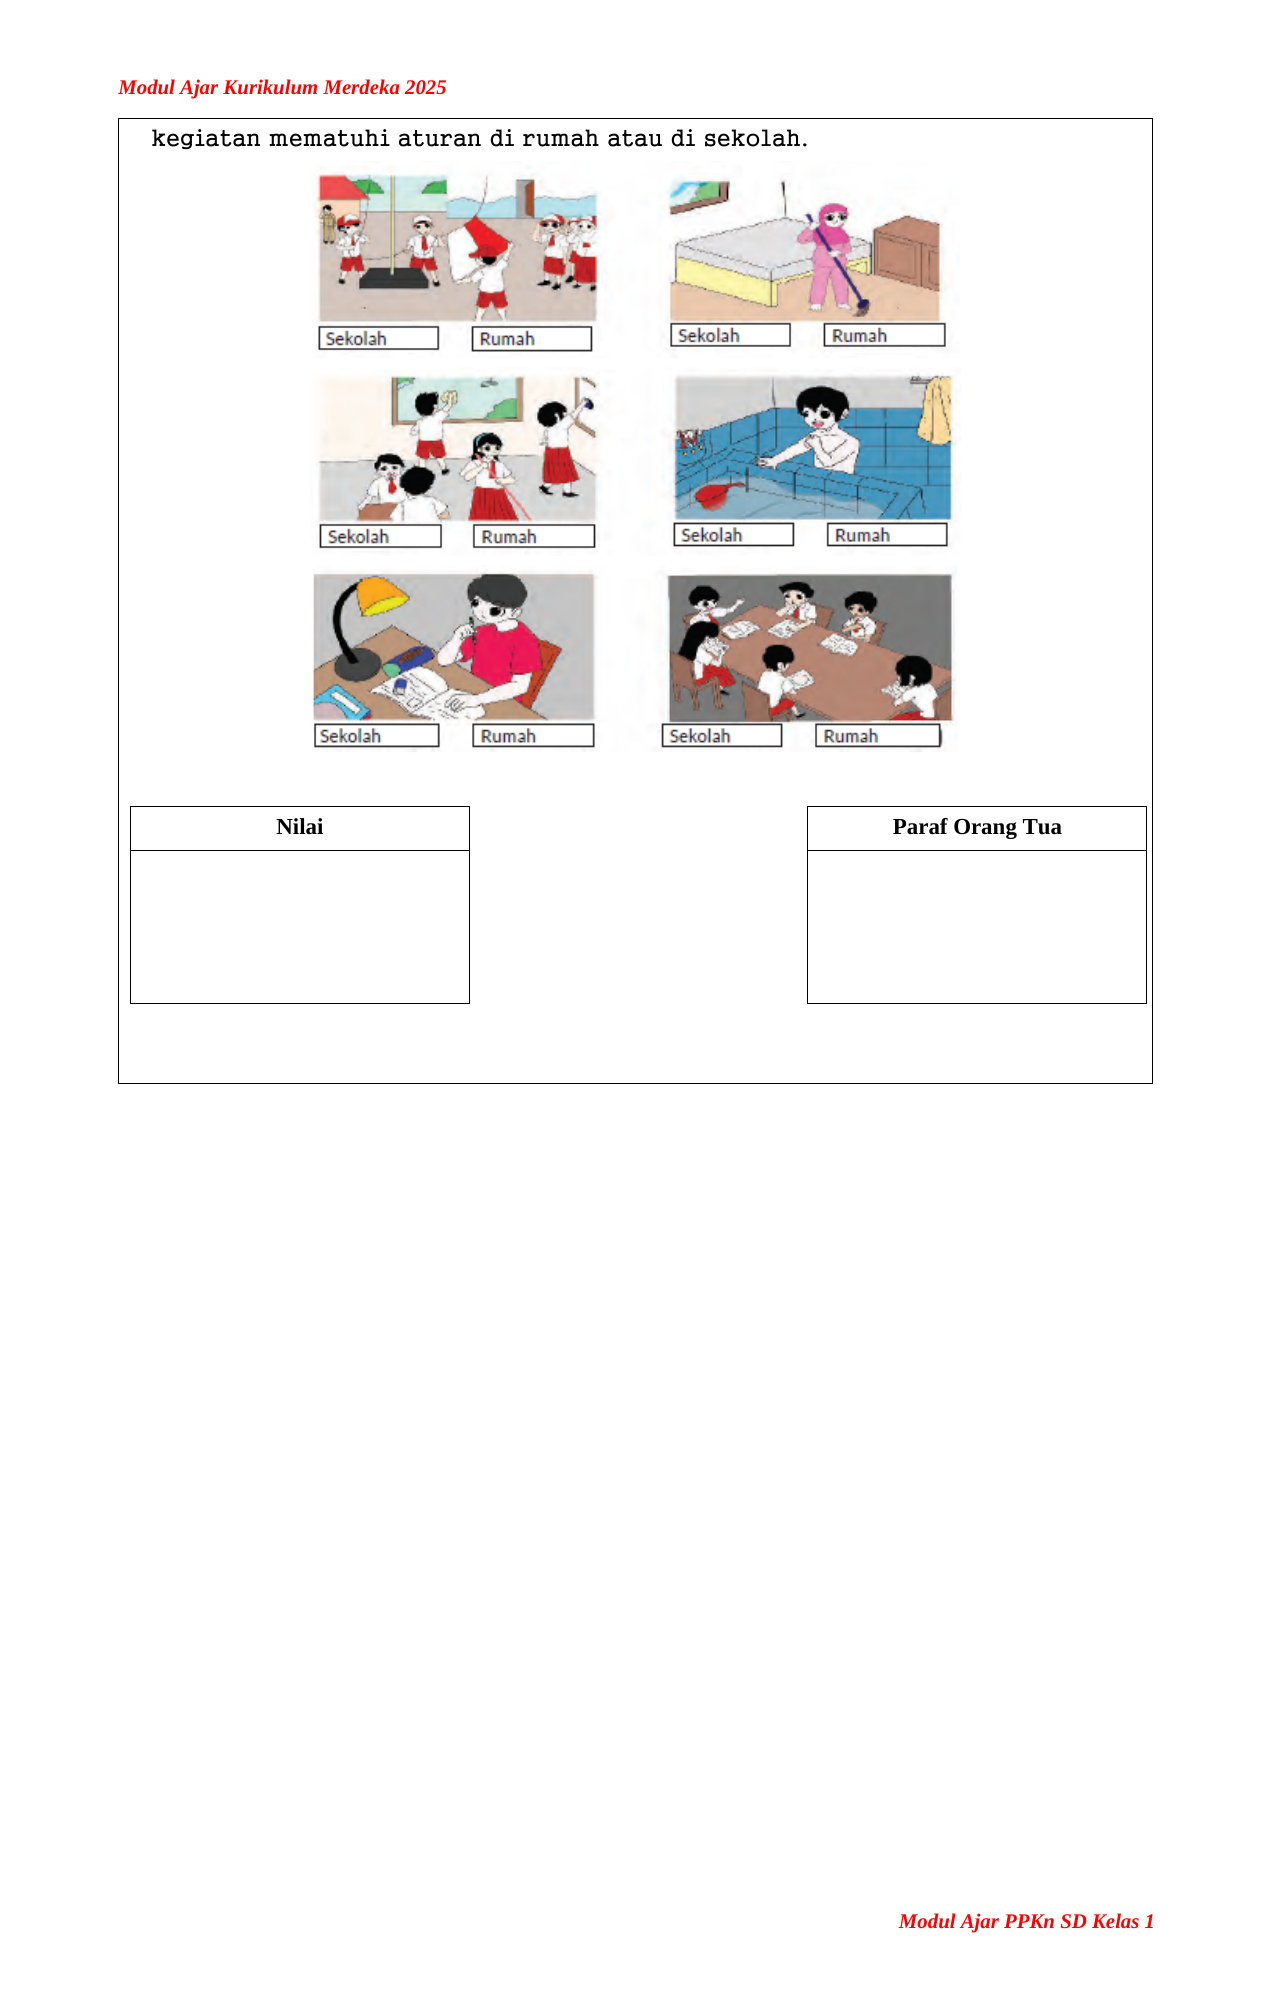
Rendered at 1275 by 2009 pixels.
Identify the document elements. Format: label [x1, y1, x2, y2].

picture [313, 565, 958, 760]
picture [309, 367, 962, 556]
table_cell [119, 119, 1152, 1083]
picture [311, 161, 960, 358]
